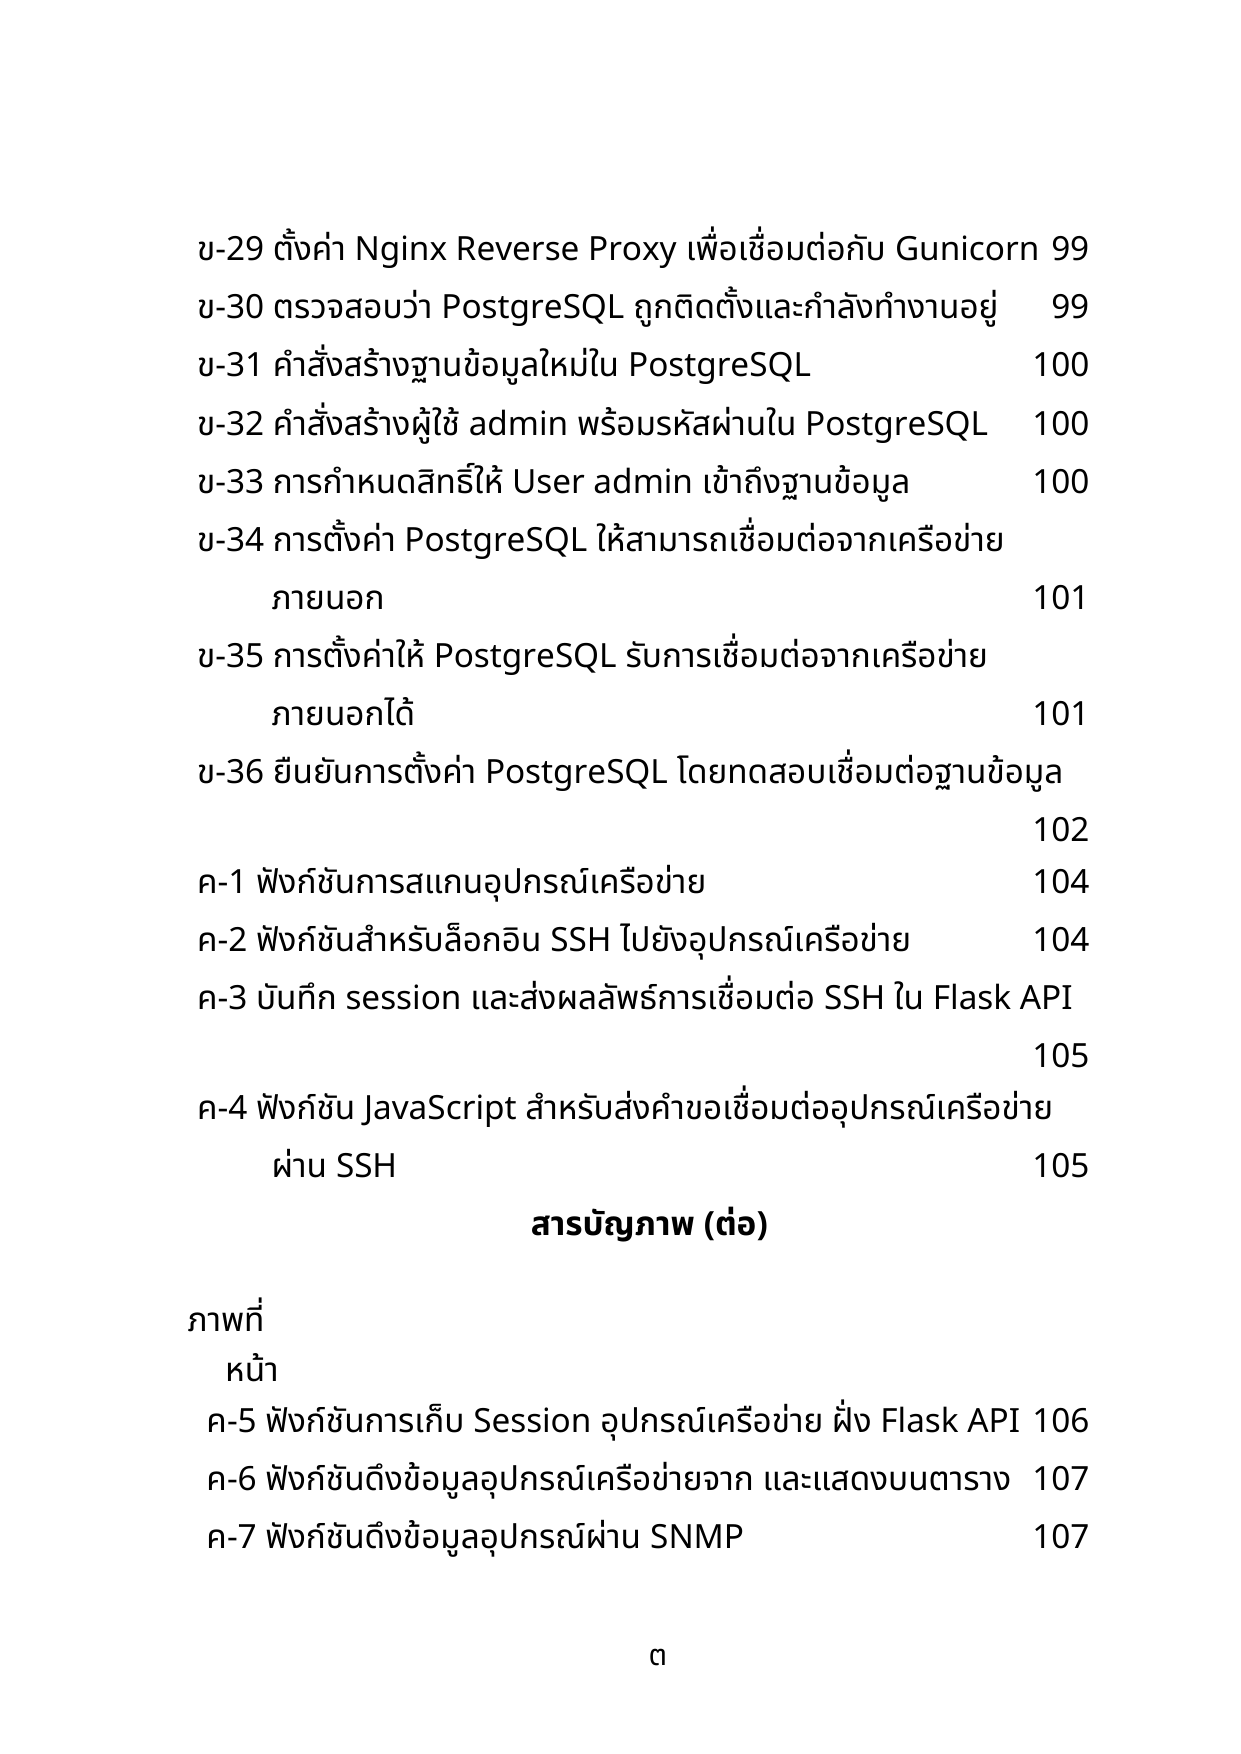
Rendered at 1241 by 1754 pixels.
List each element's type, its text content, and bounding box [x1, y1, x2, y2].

text ค-4 ฟังก์ชัน JavaScript สำหรับส่งคำขอเชื่อมต่ออุปกรณ์เครือข่ายผ่าน SSH 105 [197, 1083, 1090, 1192]
text ข-29 ตั้งค่า Nginx Reverse Proxy เพื่อเชื่อมต่อกับ Gunicorn 99 [197, 225, 1090, 276]
text ค-6 ฟังก์ชันดึงข้อมูลอุปกรณ์เครือข่ายจาก และแสดงบนตาราง 107 [206, 1455, 1090, 1505]
text ข-30 ตรวจสอบว่า PostgreSQL ถูกติดตั้งและกำลังทำงานอยู่ 99 [197, 283, 1090, 334]
text ค-1 ฟังก์ชันการสแกนอุปกรณ์เครือข่าย 104 [197, 858, 1090, 908]
text ข-35 การตั้งค่าให้ PostgreSQL รับการเชื่อมต่อจากเครือข่ายภายนอกได้ 101 [197, 632, 1090, 741]
text ค-5 ฟังก์ชันการเก็บ Session อุปกรณ์เครือข่าย ฝั่ง Flask API 106 [206, 1397, 1090, 1447]
text ข-33 การกำหนดสิทธิ์ให้ User admin เข้าถึงฐานข้อมูล 100 [197, 457, 1090, 508]
text ภาพที่ หน้า [178, 1296, 1090, 1397]
text ค-2 ฟังก์ชันสำหรับล็อกอิน SSH ไปยังอุปกรณ์เครือข่าย 104 [197, 916, 1090, 966]
text ค-7 ฟังก์ชันดึงข้อมูลอุปกรณ์ผ่าน SNMP 107 [206, 1513, 1090, 1563]
subtitle สารบัญภาพ (ต่อ) [208, 1200, 1090, 1250]
text ค-3 บันทึก session และส่งผลลัพธ์การเชื่อมต่อ SSH ใน Flask API 105 [197, 974, 1090, 1077]
text ข-36 ยืนยันการตั้งค่า PostgreSQL โดยทดสอบเชื่อมต่อฐานข้อมูล 102 [197, 748, 1090, 851]
text ข-32 คำสั่งสร้างผู้ใช้ admin พร้อมรหัสผ่านใน PostgreSQL 100 [197, 399, 1090, 450]
text ข-31 คำสั่งสร้างฐานข้อมูลใหม่ใน PostgreSQL 100 [197, 341, 1090, 392]
text ข-34 การตั้งค่า PostgreSQL ให้สามารถเชื่อมต่อจากเครือข่ายภายนอก 101 [197, 516, 1090, 624]
